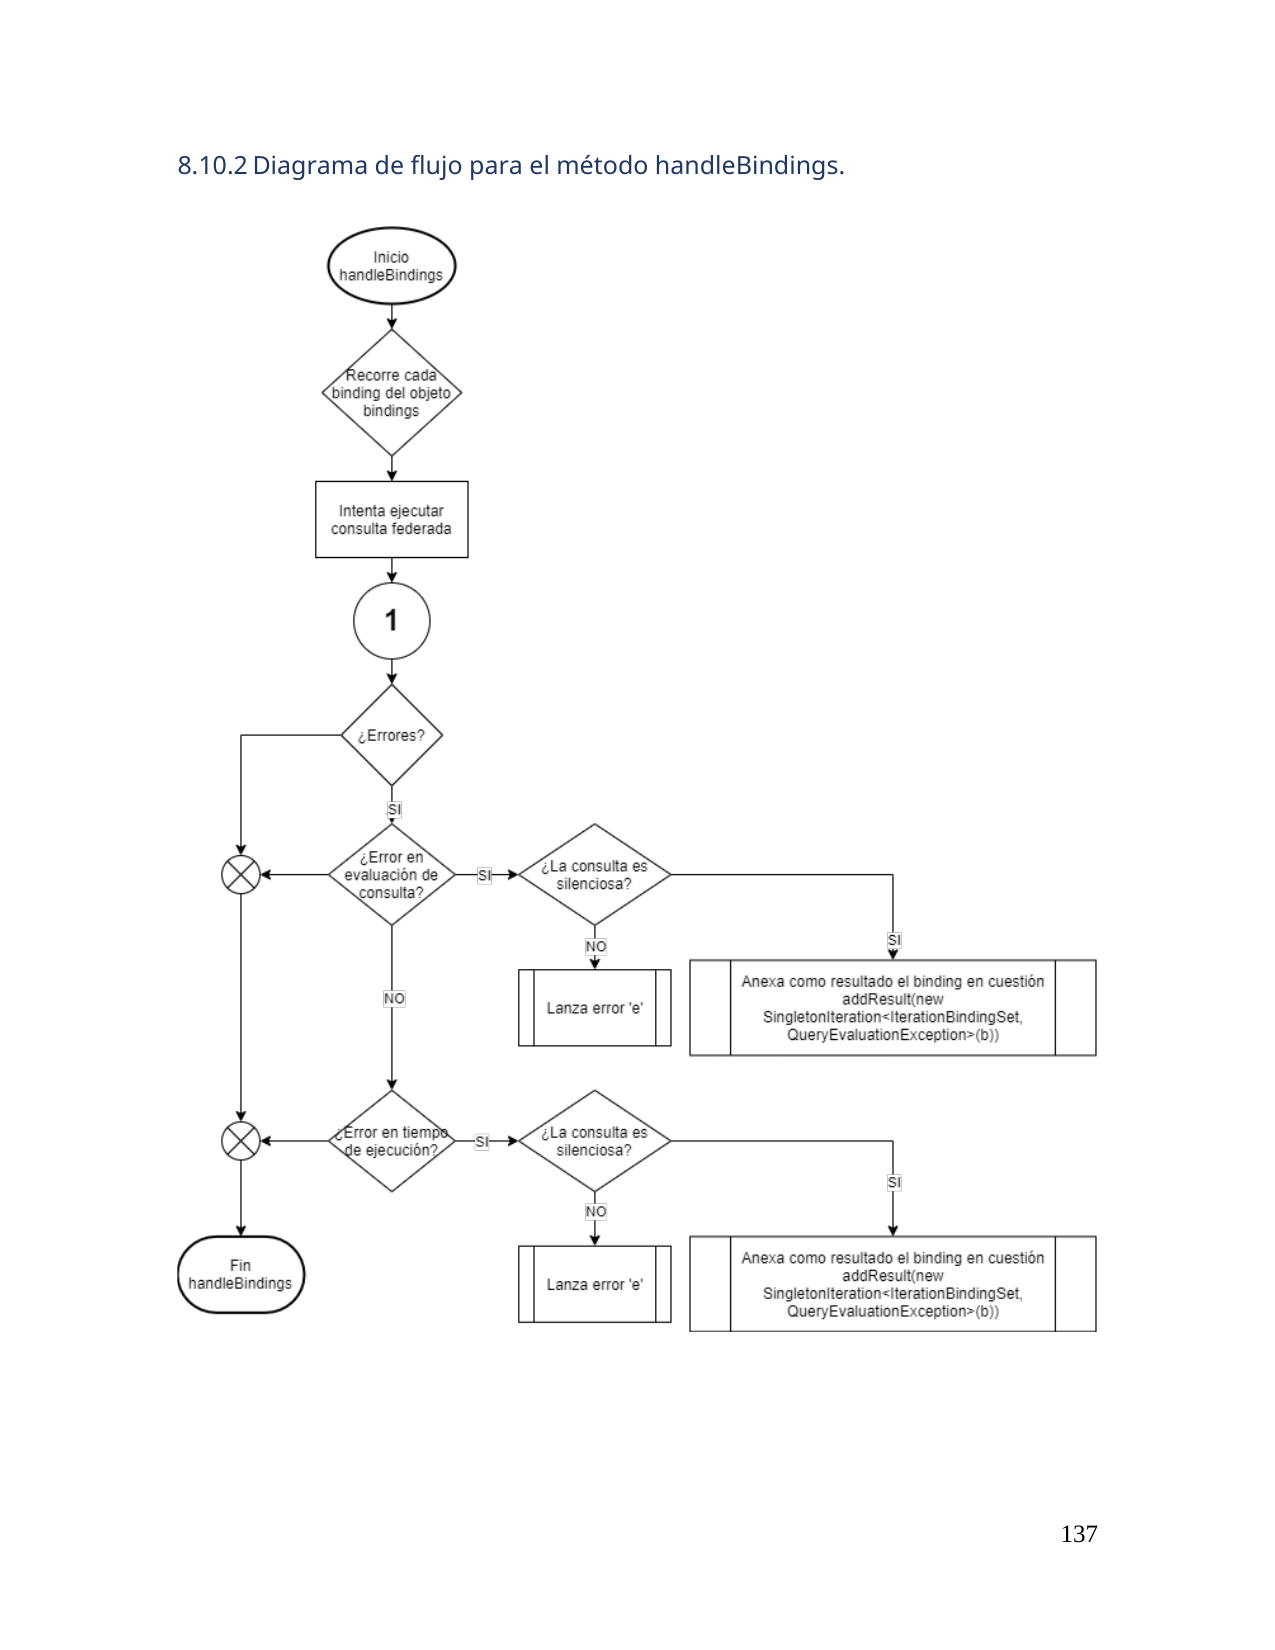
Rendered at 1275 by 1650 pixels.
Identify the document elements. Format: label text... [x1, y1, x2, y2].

picture [177, 226, 1098, 1332]
subtitle Diagrama de flujo para el método handleBindings. [177, 148, 1098, 182]
